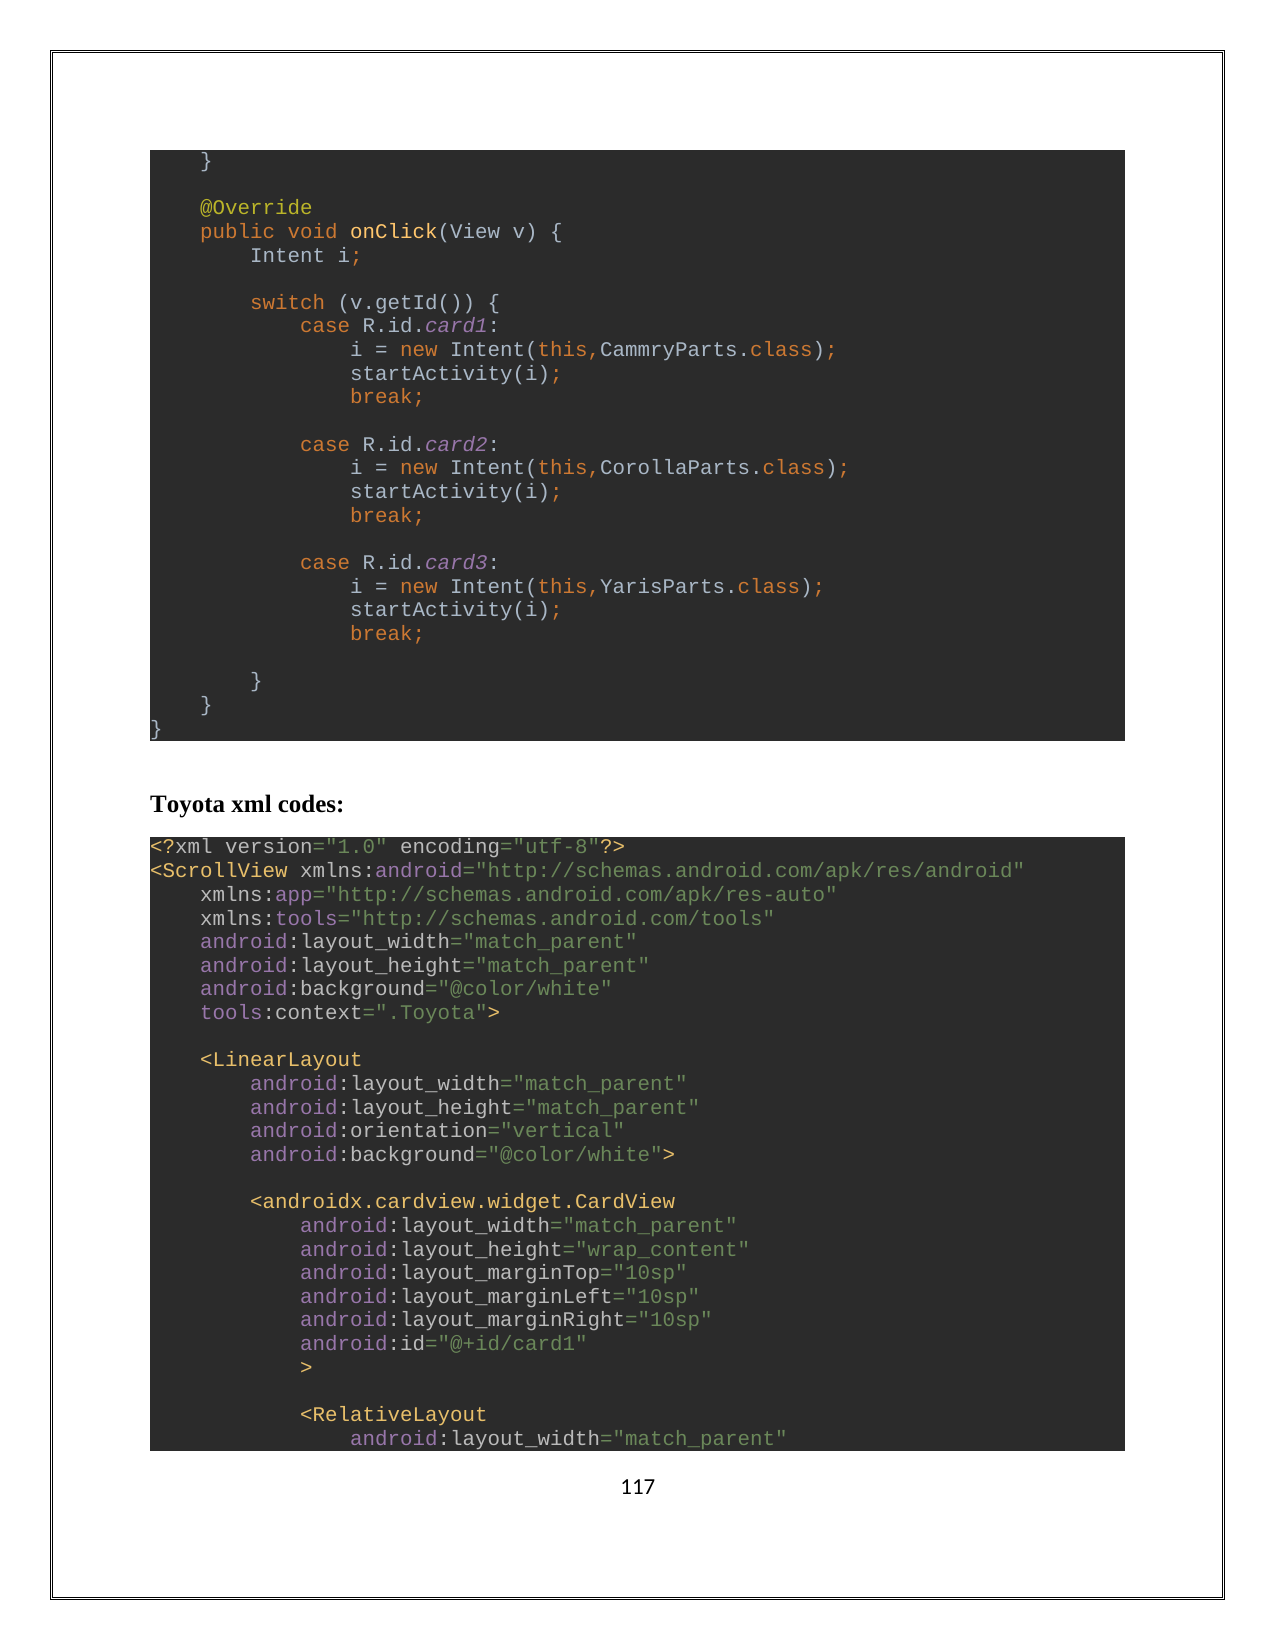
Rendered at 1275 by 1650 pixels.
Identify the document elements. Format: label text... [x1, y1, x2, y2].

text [150, 837, 1125, 1451]
text Toyota xml codes: [150, 789, 1125, 818]
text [150, 150, 1125, 741]
